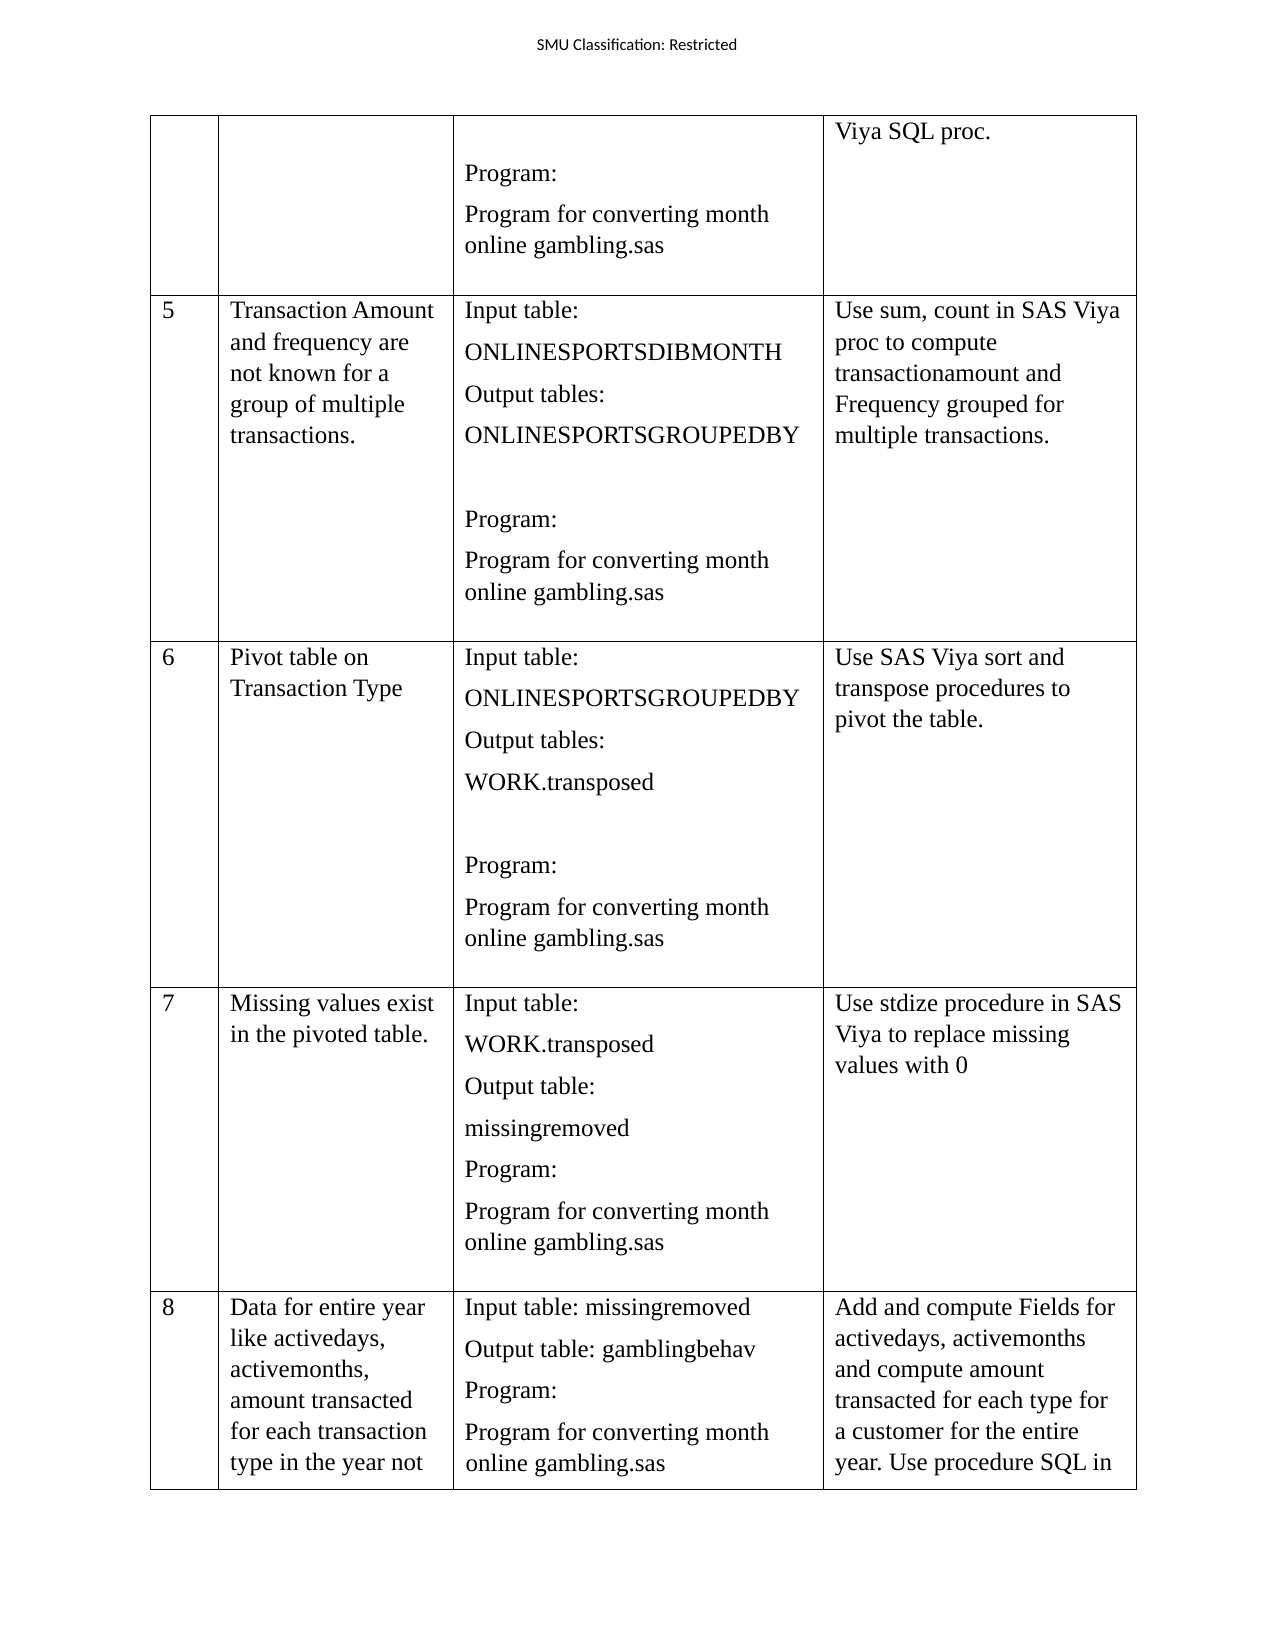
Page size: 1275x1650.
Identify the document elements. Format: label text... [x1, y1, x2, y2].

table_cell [454, 116, 823, 294]
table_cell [824, 1292, 1136, 1489]
table_cell 6 [151, 642, 218, 987]
table_cell Use sum, count in SAS Viya proc to compute transactionamount and Frequency grouped for multiple transactions. [824, 296, 1136, 641]
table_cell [824, 116, 1136, 294]
table_cell 7 [151, 988, 218, 1291]
table_cell Input table: WORK.transposed Output table: missingremoved Program: Program for converting month online gambling.sas [454, 988, 823, 1291]
table_cell 4 [151, 116, 218, 294]
table_cell Transaction Amount and frequency are not known for a group of multiple transactions. [219, 296, 453, 641]
table_cell Pivot table on Transaction Type [219, 642, 453, 987]
table_cell Input table: ONLINESPORTSDIBMONTH Output tables: ONLINESPORTSGROUPEDBY Program: Program for converting month online gambling.sas [454, 296, 823, 641]
table_cell Use stdize procedure in SAS Viya to replace missing values with 0 [824, 988, 1136, 1291]
table_cell Missing values exist in the pivoted table. [219, 988, 453, 1291]
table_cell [219, 116, 453, 294]
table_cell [454, 1292, 823, 1489]
table_cell 8 [151, 1292, 218, 1489]
table_cell Input table: ONLINESPORTSGROUPEDBY Output tables: WORK.transposed Program: Program for converting month online gambling.sas [454, 642, 823, 987]
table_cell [219, 1292, 453, 1489]
table_cell 5 [151, 296, 218, 641]
table_cell Use SAS Viya sort and transpose procedures to pivot the table. [824, 642, 1136, 987]
